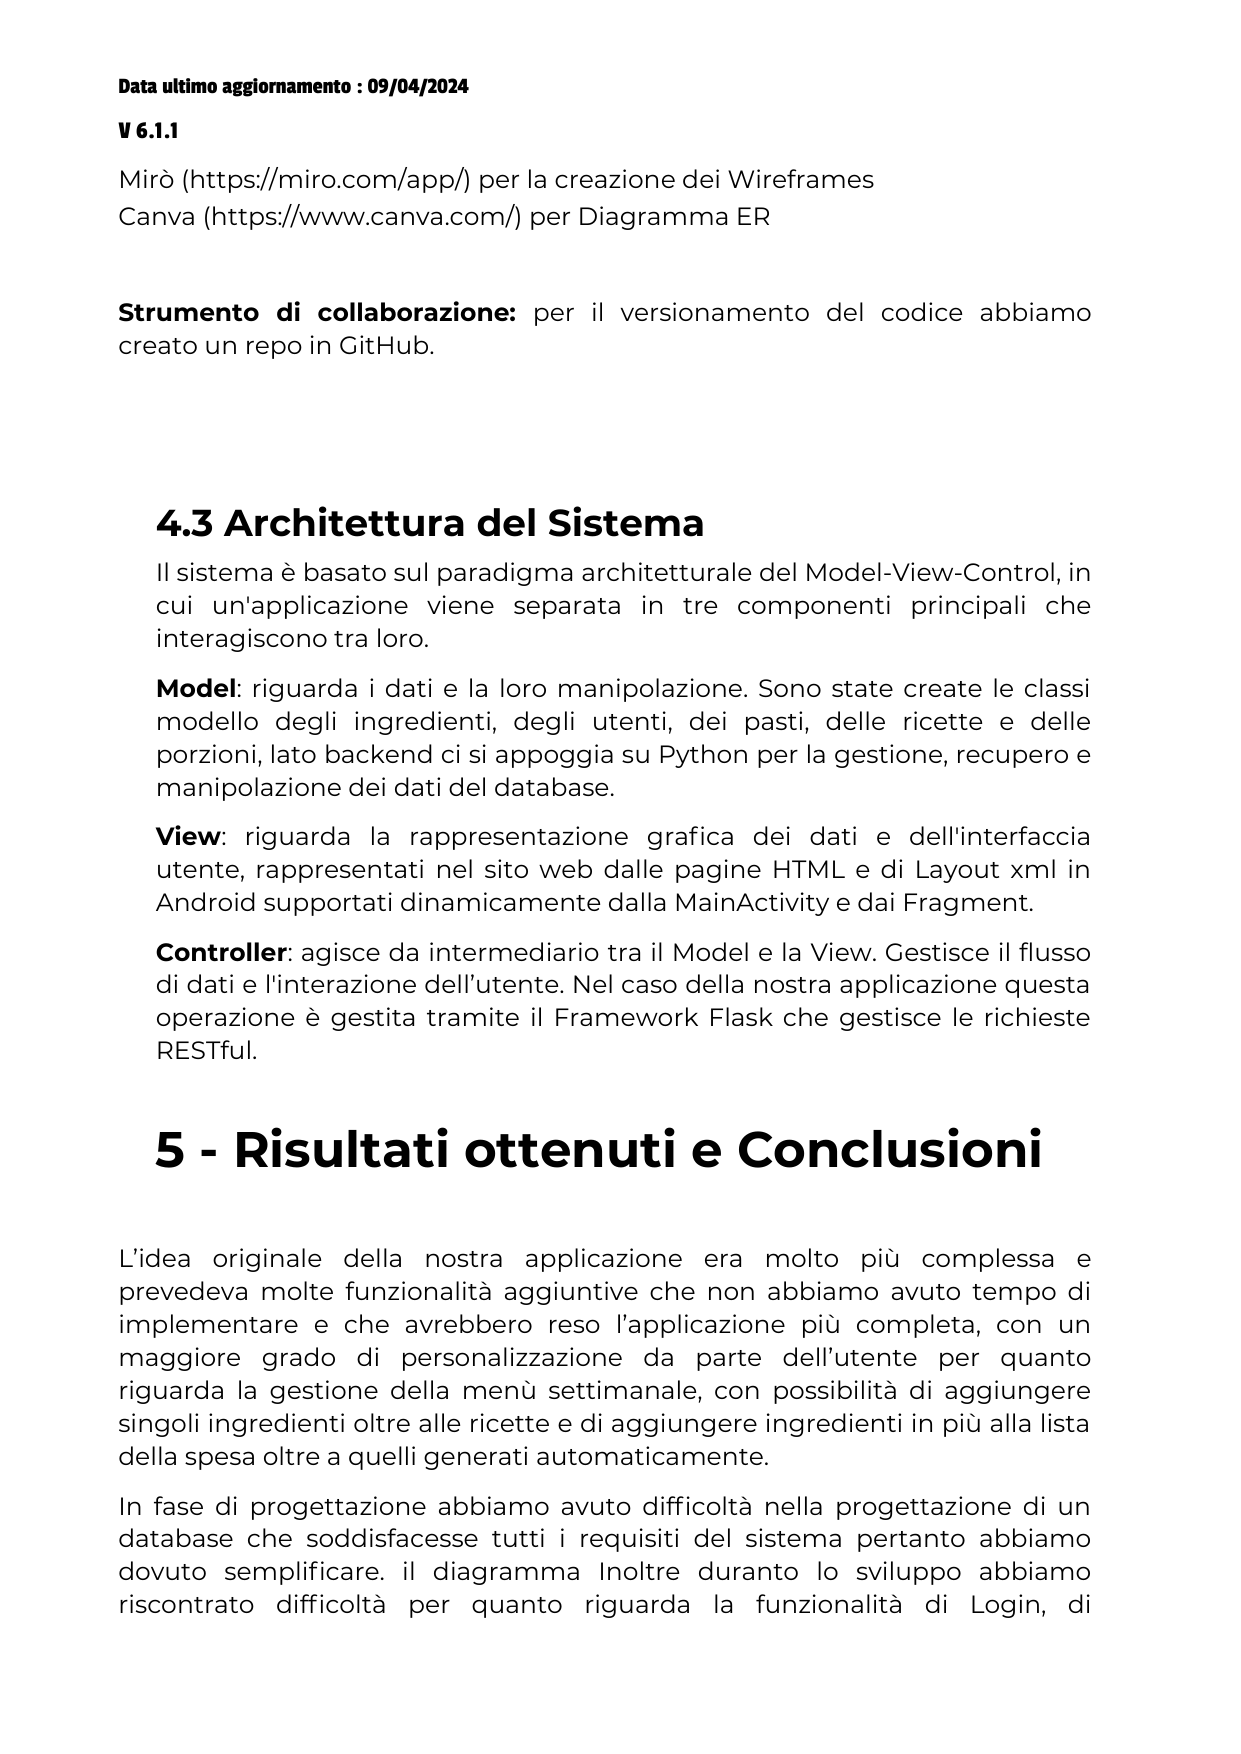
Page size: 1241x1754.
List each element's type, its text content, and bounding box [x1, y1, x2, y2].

text Controller: agisce da intermediario tra il Model e la View. Gestisce il flusso di dati e l'interazione dell’utente. Nel caso della nostra applicazione questa operazione è gestita tramite il Framework Flask che gestisce le richieste RESTful. [156, 1033, 1092, 1066]
text Canva (https://www.canva.com/) per Diagramma ER [118, 201, 1092, 232]
subtitle 4.3 Architettura del Sistema [156, 500, 1092, 546]
subtitle 5 - Risultati ottenuti e Conclusioni [156, 1118, 1092, 1179]
text Strumento di collaborazione: per il versionamento del codice abbiamo creato un repo in GitHub. [118, 297, 1092, 361]
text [118, 1491, 1092, 1620]
subtitle Mirò (https://miro.com/app/) per la creazione dei Wireframes [118, 164, 1092, 194]
text View: riguarda la rappresentazione grafica dei dati e dell'interfaccia utente, rappresentati nel sito web dalle pagine HTML e di Layout xml in Android supportati dinamicamente dalla MainActivity e dai Fragment. [156, 885, 1092, 918]
text Il sistema è basato sul paradigma architetturale del Model-View-Control, in cui un'applicazione viene separata in tre componenti principali che interagiscono tra loro. [156, 621, 1092, 654]
text L’idea originale della nostra applicazione era molto più complessa e prevedeva molte funzionalità aggiuntive che non abbiamo avuto tempo di implementare e che avrebbero reso l’applicazione più completa, con un maggiore grado di personalizzazione da parte dell’utente per quanto riguarda la gestione della menù settimanale, con possibilità di aggiungere singoli ingredienti oltre alle ricette e di aggiungere ingredienti in più alla lista della spesa oltre a quelli generati automaticamente. [118, 1244, 1092, 1472]
text Model: riguarda i dati e la loro manipolazione. Sono state create le classi modello degli ingredienti, degli utenti, dei pasti, delle ricette e delle porzioni, lato backend ci si appoggia su Python per la gestione, recupero e manipolazione dei dati del database. [156, 769, 1092, 802]
